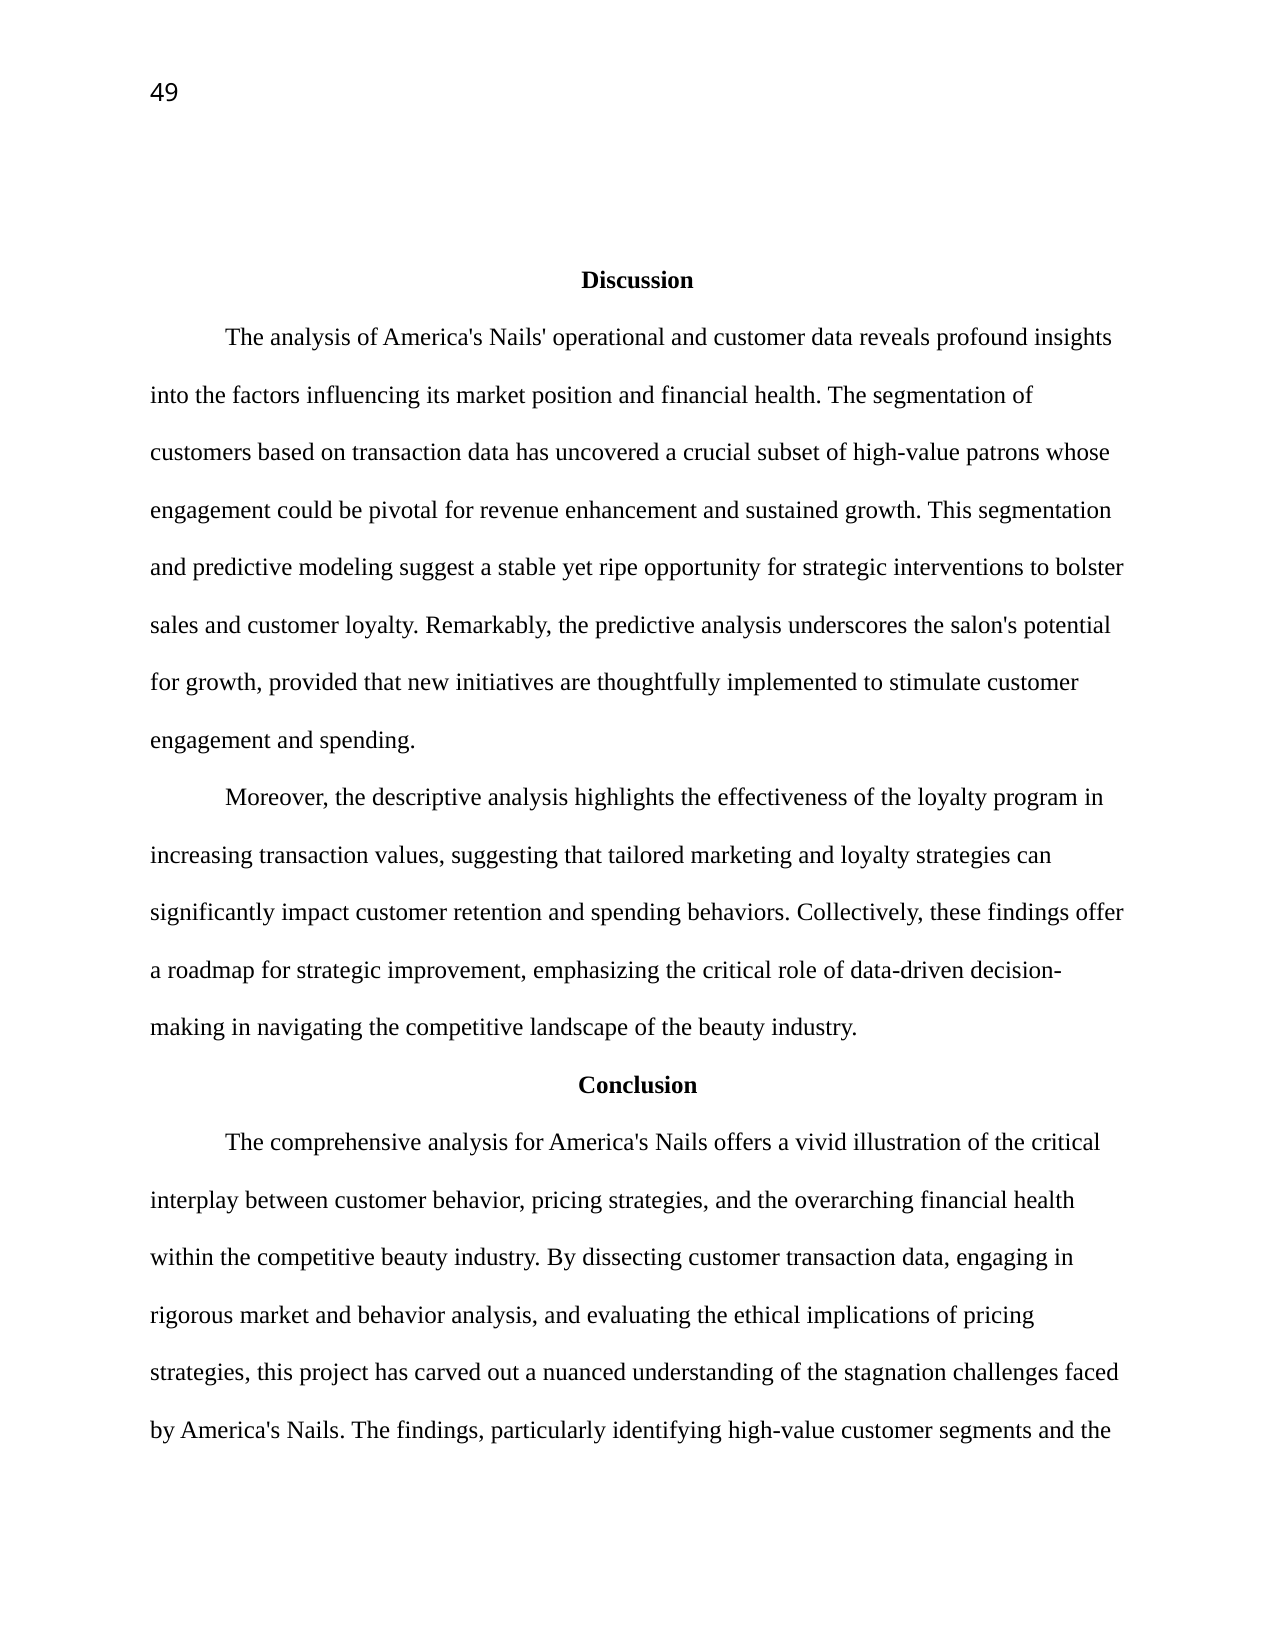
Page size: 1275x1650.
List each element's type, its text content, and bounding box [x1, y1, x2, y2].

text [150, 1127, 1125, 1444]
subtitle Conclusion [150, 1070, 1125, 1099]
text Moreover, the descriptive analysis highlights the effectiveness of the loyalty program in increasing transaction values, suggesting that tailored marketing and loyalty strategies can significantly impact customer retention and spending behaviors. Collectively, these findings offer a roadmap for strategic improvement, emphasizing the critical role of data-driven decision-making in navigating the competitive landscape of the beauty industry. [150, 782, 1125, 1041]
subtitle Discussion [150, 265, 1125, 294]
text The analysis of America's Nails' operational and customer data reveals profound insights into the factors influencing its market position and financial health. The segmentation of customers based on transaction data has uncovered a crucial subset of high-value patrons whose engagement could be pivotal for revenue enhancement and sustained growth. This segmentation and predictive modeling suggest a stable yet ripe opportunity for strategic interventions to bolster sales and customer loyalty. Remarkably, the predictive analysis underscores the salon's potential for growth, provided that new initiatives are thoughtfully implemented to stimulate customer engagement and spending. [150, 322, 1125, 754]
